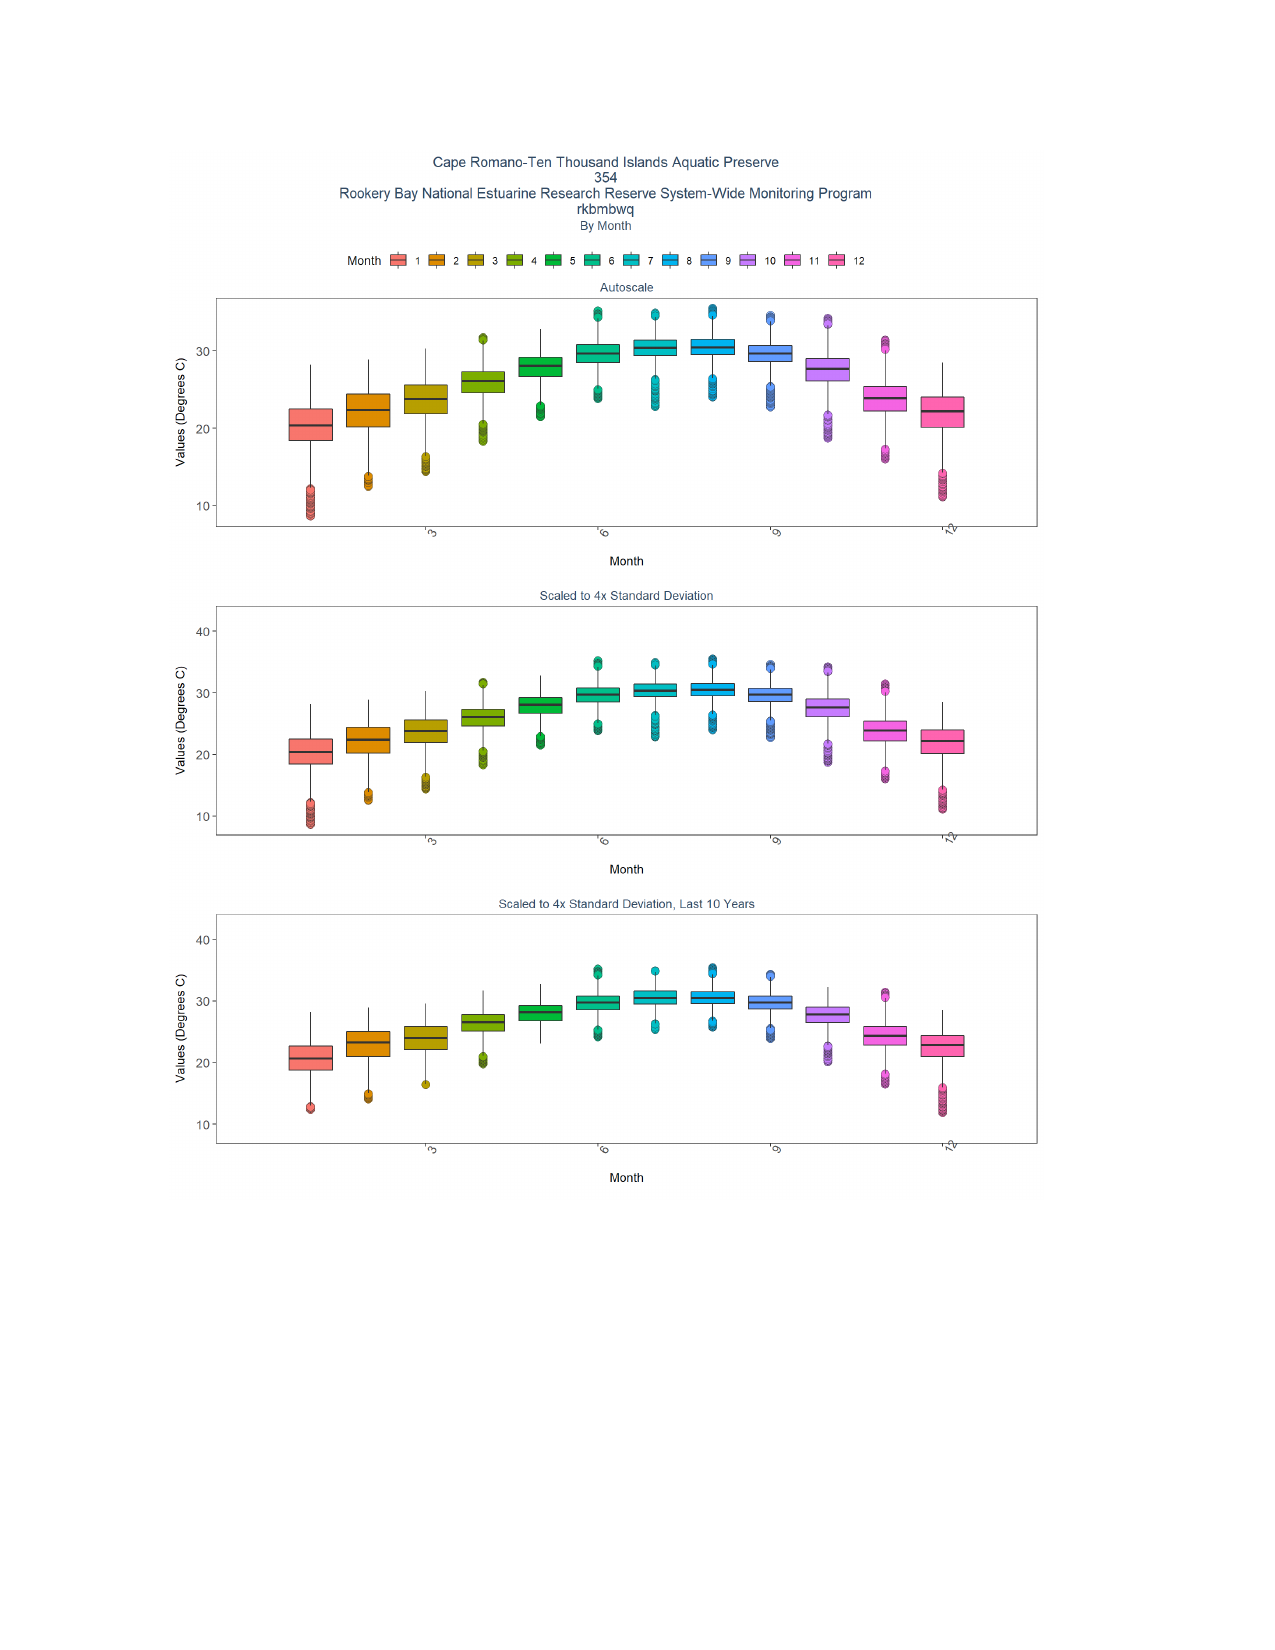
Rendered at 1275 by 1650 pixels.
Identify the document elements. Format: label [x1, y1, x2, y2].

picture [168, 150, 1044, 1200]
